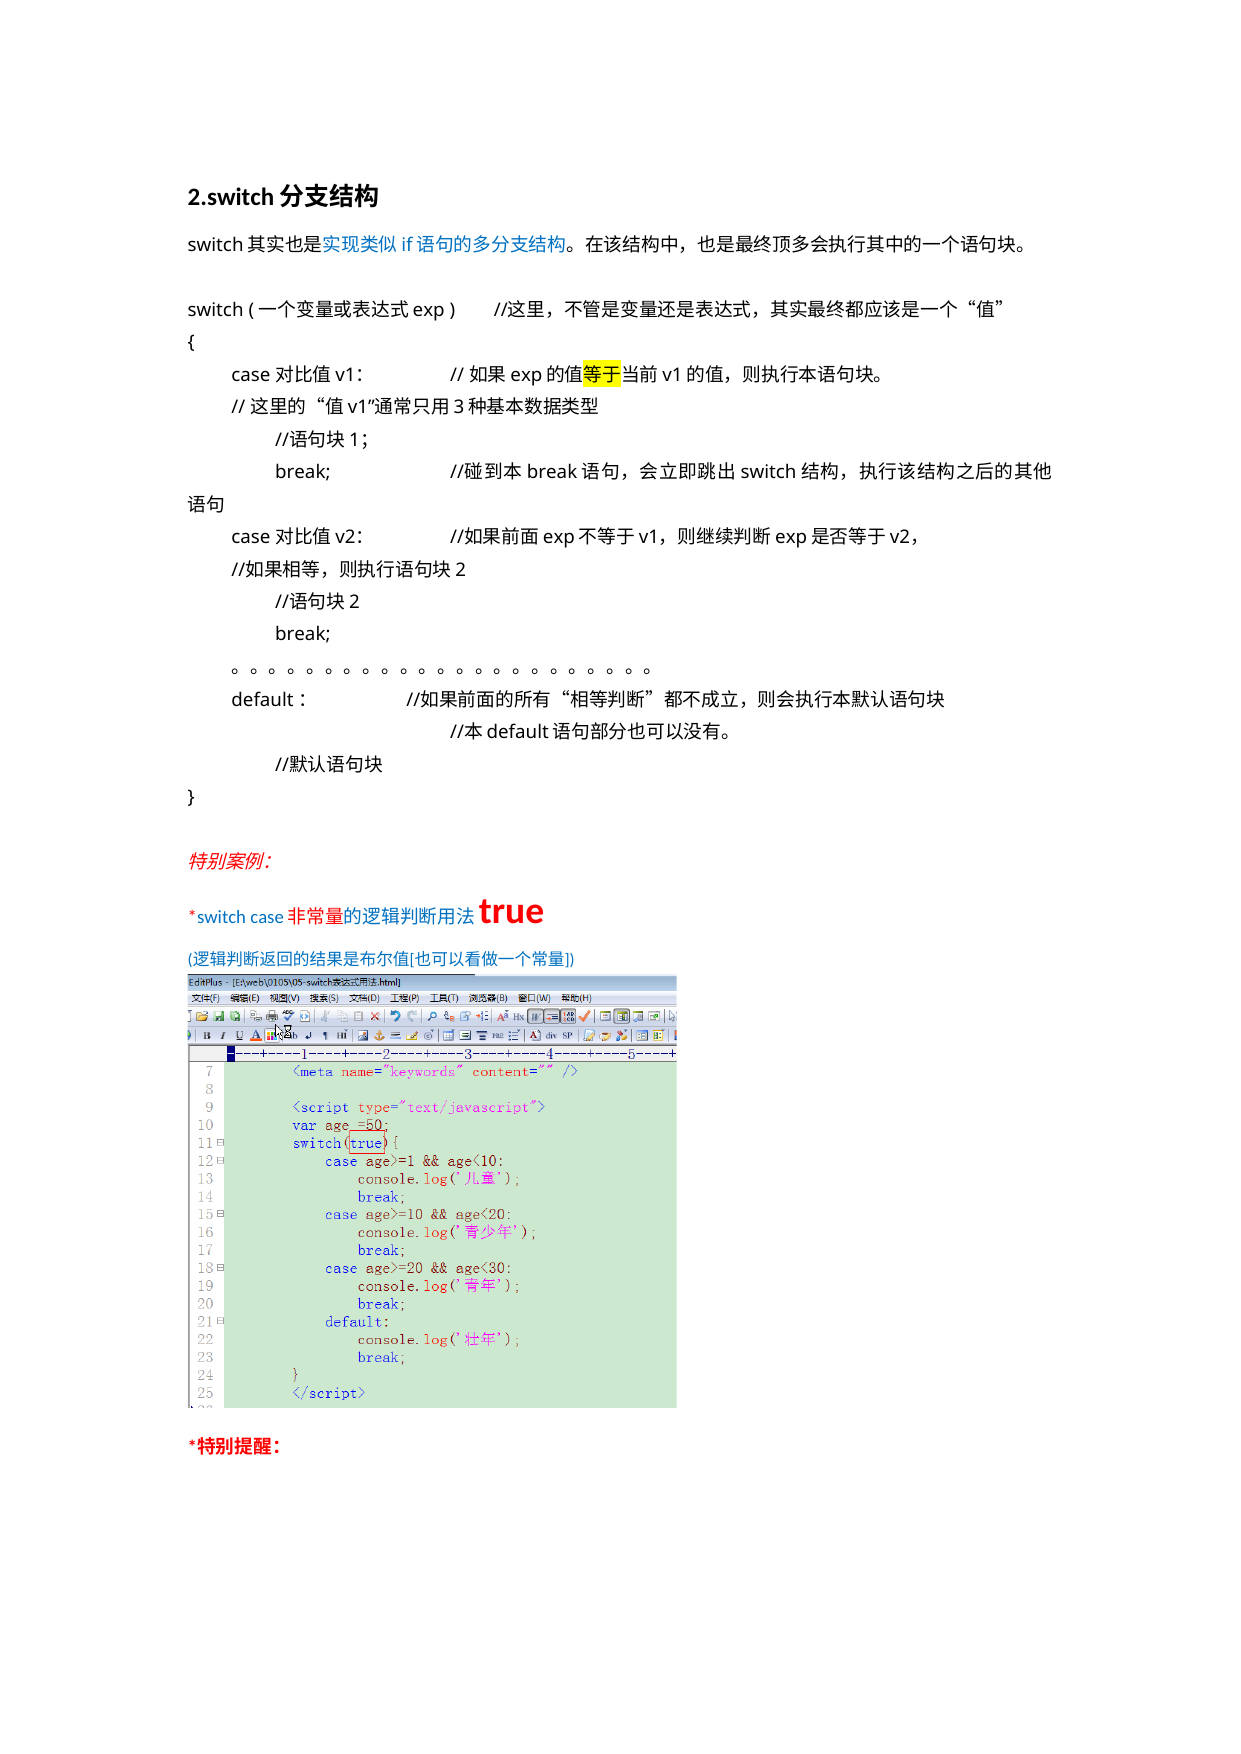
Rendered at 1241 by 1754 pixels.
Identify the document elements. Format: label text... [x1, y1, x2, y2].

text //语句块1； [187, 422, 1053, 454]
text // 这里的“值v1”通常只用3种基本数据类型 [187, 389, 1053, 422]
text { [187, 324, 1053, 357]
text //本default语句部分也可以没有。 [187, 714, 1053, 747]
text break; //碰到本break语句，会立即跳出switch结构，执行该结构之后的其他语句 [187, 454, 1053, 519]
text (逻辑判断返回的结果是布尔值[也可以看做一个常量]) [187, 942, 1053, 974]
picture [187, 974, 677, 1408]
text 。。。。。。。。。。。。。。。。。。。。。。。 [187, 649, 1053, 682]
text switch其实也是实现类似if语句的多分支结构。在该结构中，也是最终顶多会执行其中的一个语句块。 [187, 227, 1053, 259]
text case 对比值v2： //如果前面exp不等于v1，则继续判断exp是否等于v2， [187, 519, 1053, 552]
text } [187, 779, 1053, 812]
text case 对比值v1： // 如果exp的值等于当前v1的值，则执行本语句块。 [187, 357, 1053, 389]
text break; [187, 617, 1053, 649]
text //默认语句块 [187, 747, 1053, 779]
text switch ( 一个变量或表达式exp ) //这里，不管是变量还是表达式，其实最终都应该是一个“值” [187, 292, 1053, 324]
text default ： //如果前面的所有“相等判断”都不成立，则会执行本默认语句块 [187, 682, 1053, 714]
text *switch case非常量的逻辑判断用法true [187, 877, 1053, 942]
text //语句块2 [187, 584, 1053, 617]
text 特别案例： [187, 844, 1053, 877]
text *特别提醒： [187, 1429, 1053, 1462]
text //如果相等，则执行语句块2 [187, 552, 1053, 584]
